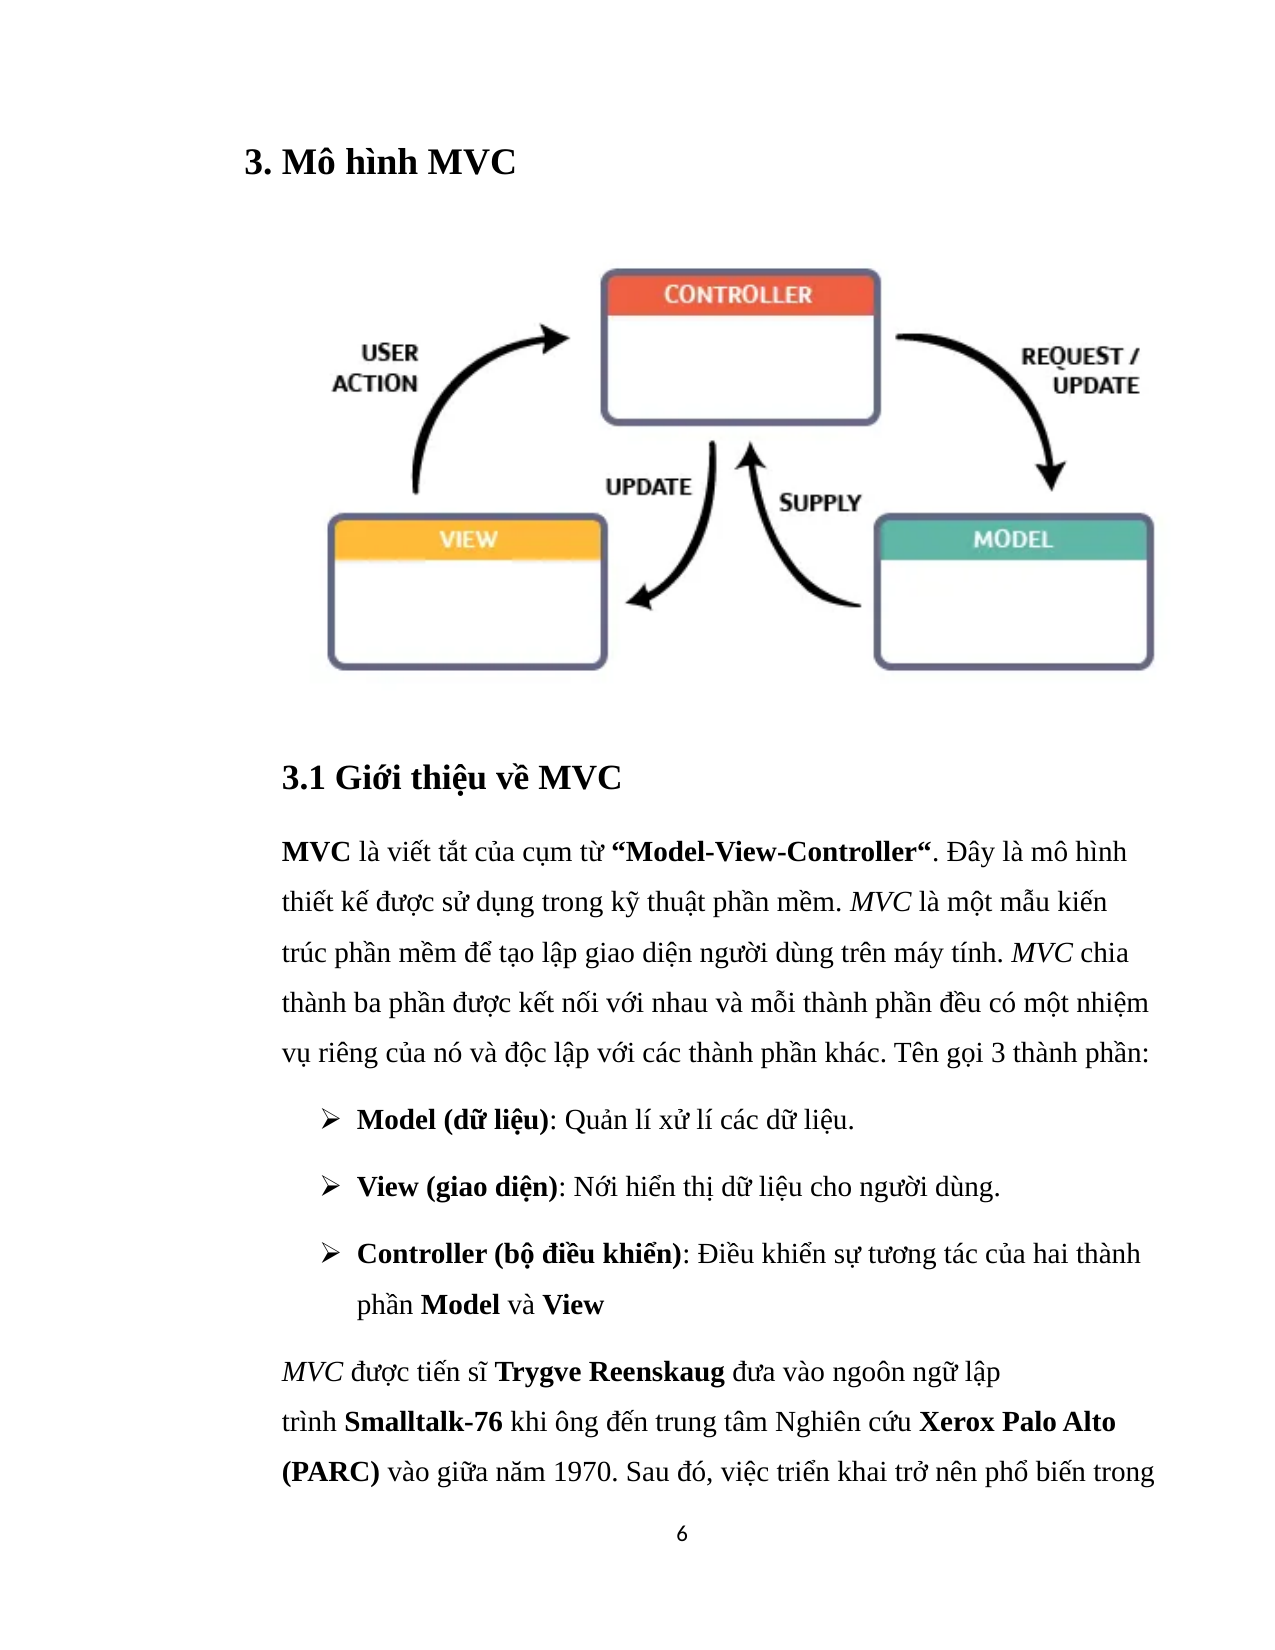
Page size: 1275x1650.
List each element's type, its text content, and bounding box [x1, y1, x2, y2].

list Controller (bộ điều khiển): Điều khiển sự tương tác của hai thành phần Model và View [319, 1236, 1157, 1320]
list View (giao diện): Nới hiển thị dữ liệu cho người dùng. [319, 1169, 1157, 1203]
list Mô hình MVC [244, 140, 1157, 183]
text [282, 1354, 1157, 1488]
list Model (dữ liệu): Quản lí xử lí các dữ liệu. [319, 1102, 1157, 1136]
picture [281, 221, 1196, 718]
text MVC là viết tắt của cụm từ “Model-View-Controller“. Đây là mô hình thiết kế được sử dụng trong kỹ thuật phần mềm. MVC là một mẫu kiến trúc phần mềm để tạo lập giao diện người dùng trên máy tính. MVC chia thành ba phần được kết nối với nhau và mỗi thành phần đều có một nhiệm vụ riêng của nó và độc lập với các thành phần khác. Tên gọi 3 thành phần: [282, 834, 1157, 1069]
list 3.1 Giới thiệu về MVC [282, 756, 1157, 797]
